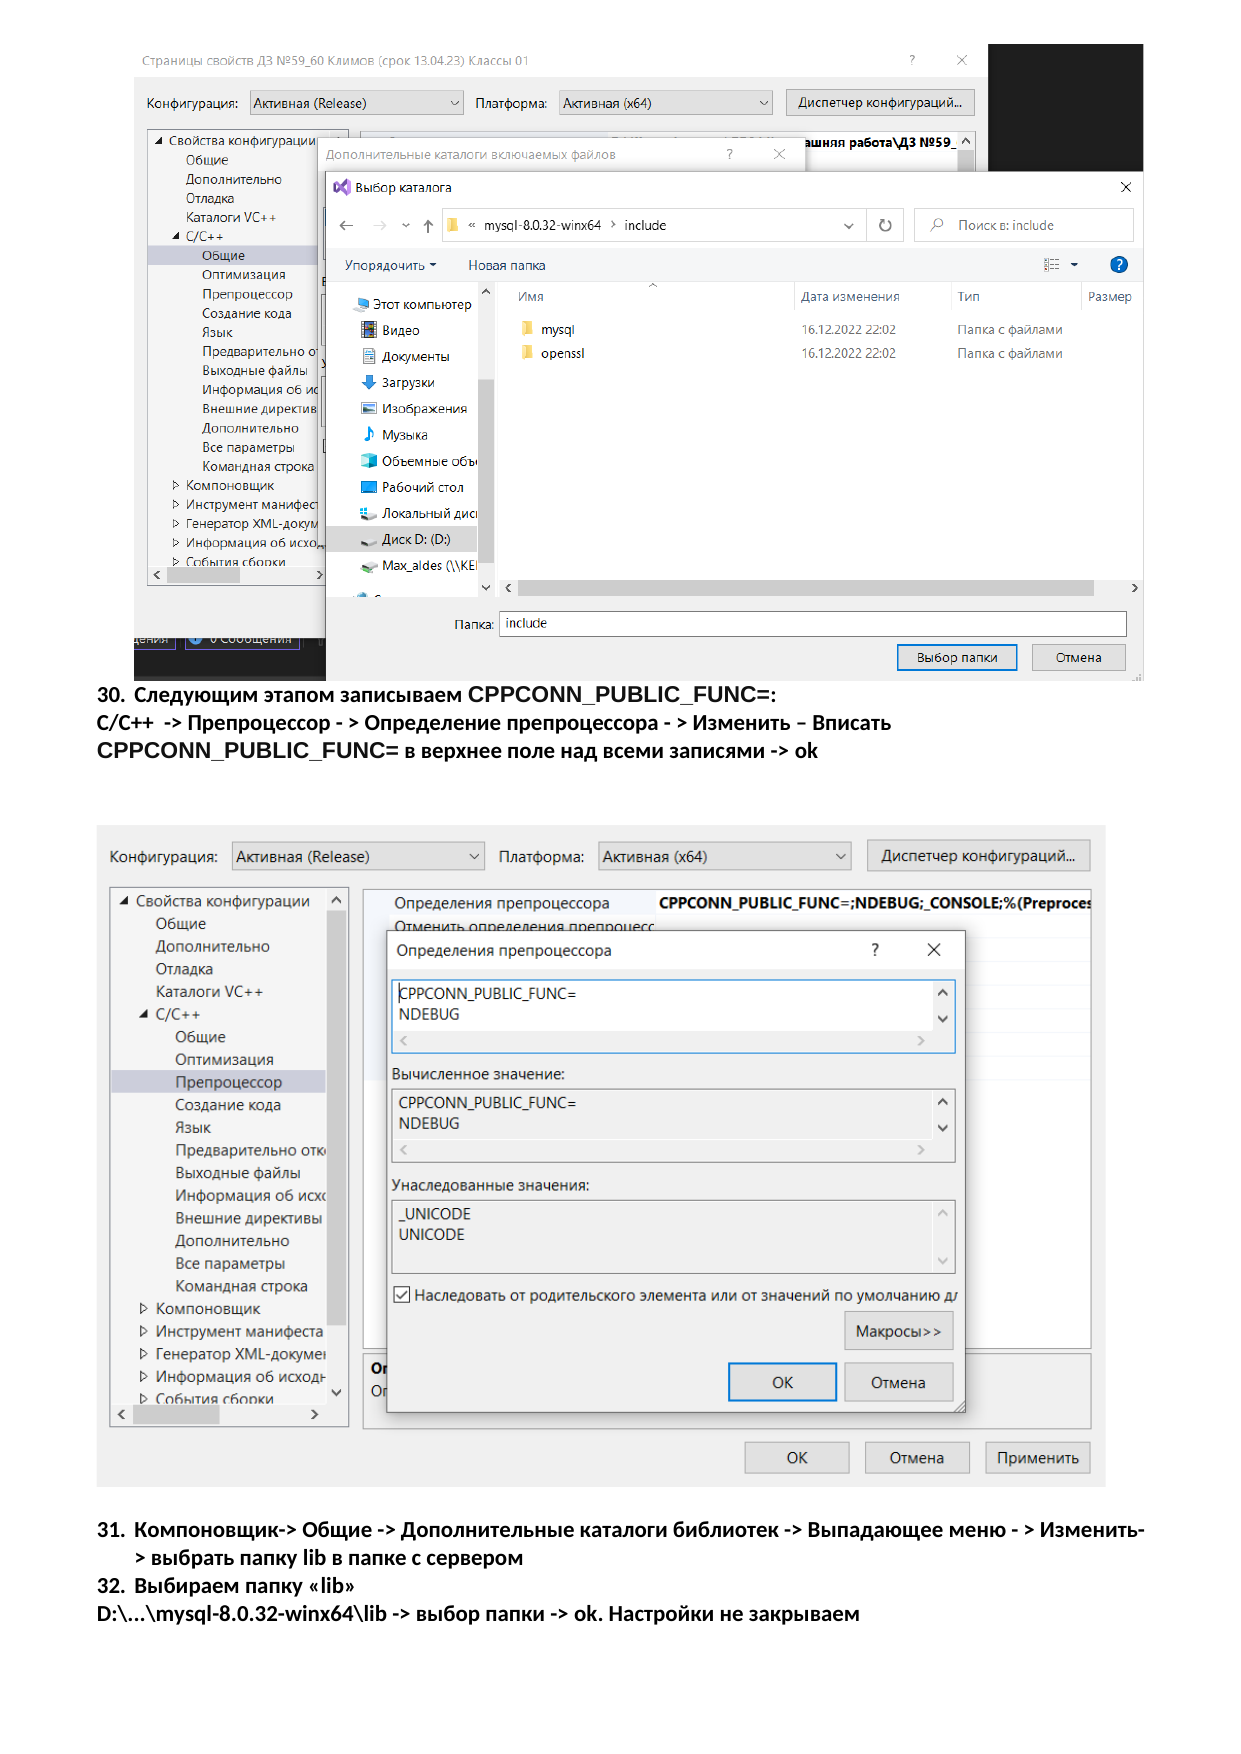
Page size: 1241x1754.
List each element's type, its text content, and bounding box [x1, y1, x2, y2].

list Выбираем папку «lib» [97, 1571, 1152, 1599]
picture [134, 44, 1144, 681]
list Следующим этапом записываем CPPCONN_PUBLIC_FUNC=: [97, 680, 1152, 708]
picture [96, 820, 1106, 1487]
list Компоновщик-> Общие -> Дополнительные каталоги библиотек -> Выпадающее меню - > Изменить-> выбрать папку lib в папке с сервером [97, 1515, 1152, 1571]
text С/С++ -> Препроцессор - > Определение препроцессора - > Изменить – Вписать CPPCONN_PUBLIC_FUNC= в верхнее поле над всеми записями -> ok [97, 708, 1152, 764]
text D:\...\mysql-8.0.32-winx64\lib -> выбор папки -> ok. Настройки не закрываем [97, 1599, 1152, 1627]
